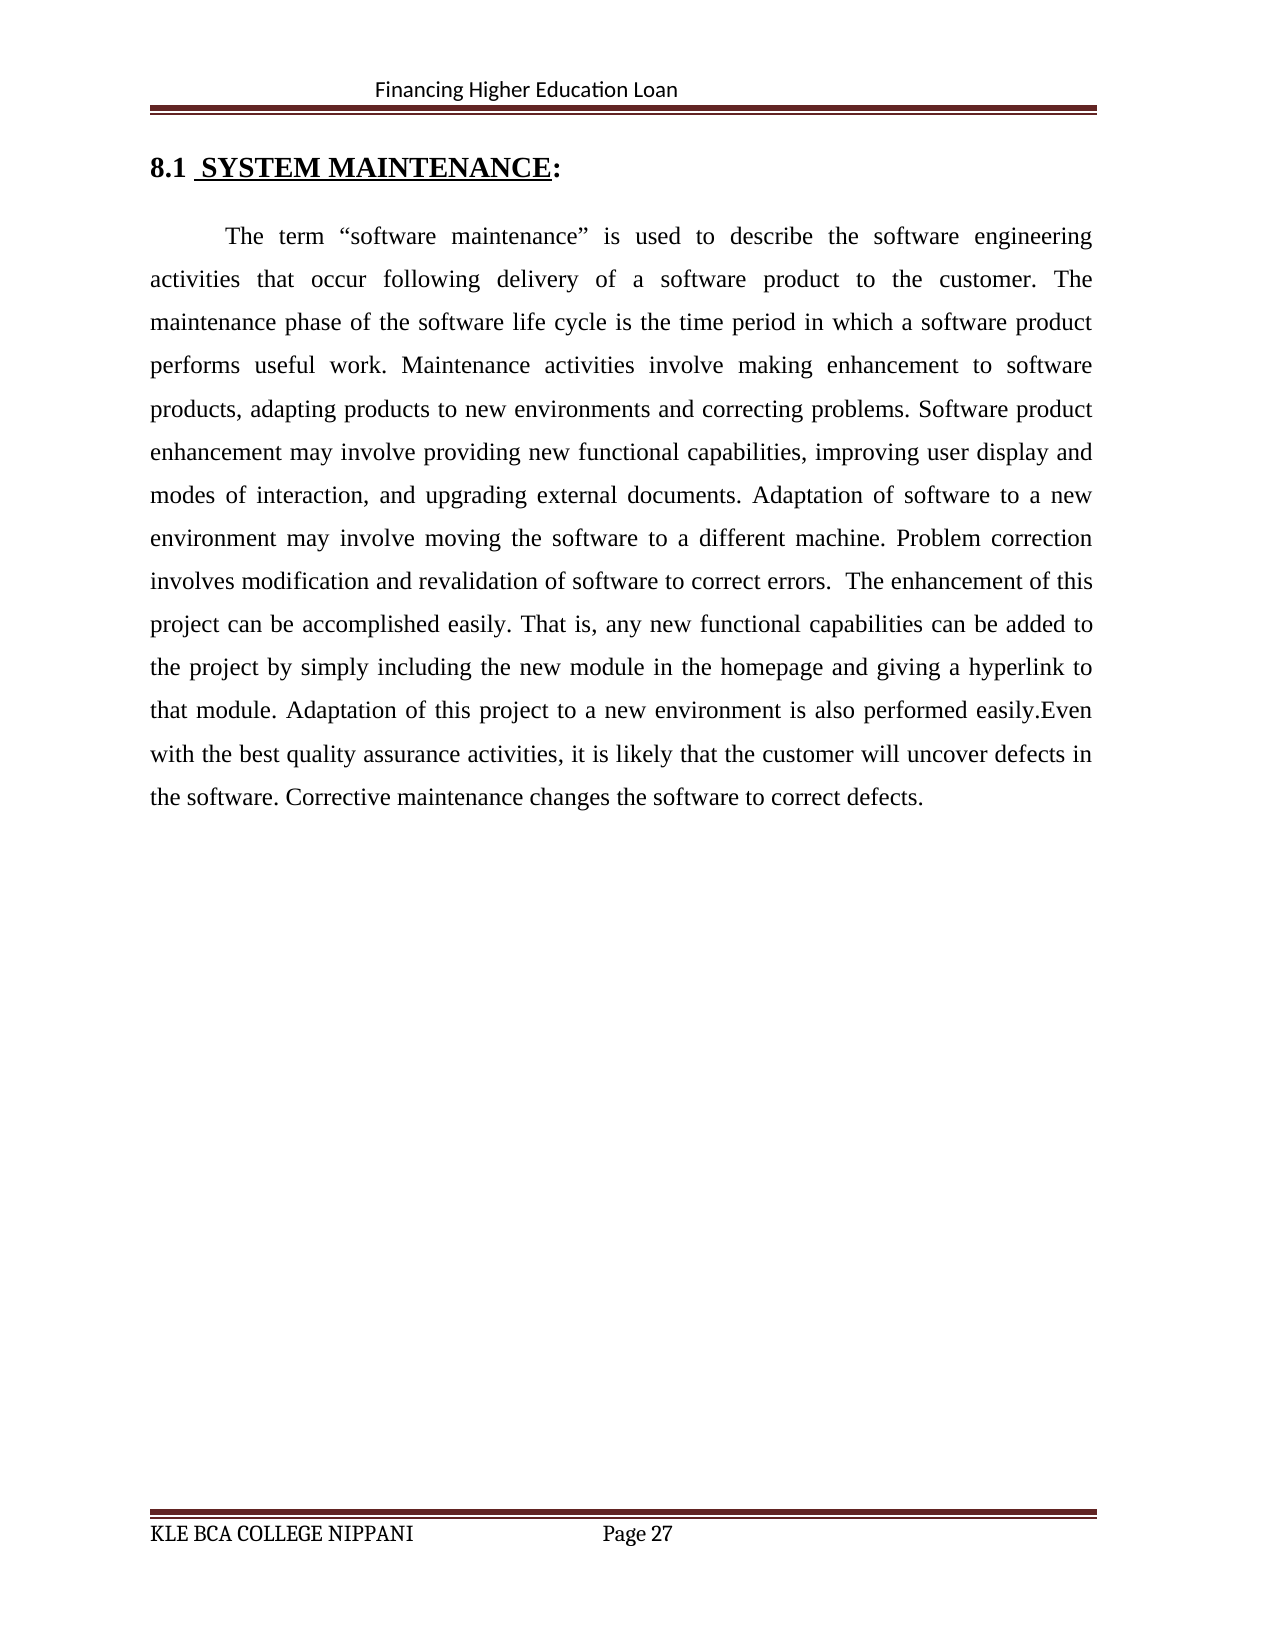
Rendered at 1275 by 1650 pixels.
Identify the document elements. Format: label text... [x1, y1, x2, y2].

text 8.1 SYSTEM MAINTENANCE: [150, 150, 1097, 183]
text The term “software maintenance” is used to describe the software engineering activities that occur following delivery of a software product to the customer. The maintenance phase of the software life cycle is the time period in which a software product performs useful work. Maintenance activities involve making enhancement to software products, adapting products to new environments and correcting problems. Software product enhancement may involve providing new functional capabilities, improving user display and modes of interaction, and upgrading external documents. Adaptation of software to a new environment may involve moving the software to a different machine. Problem correction involves modification and revalidation of software to correct errors. The enhancement of this project can be accomplished easily. That is, any new functional capabilities can be added to the project by simply including the new module in the homepage and giving a hyperlink to that module. Adaptation of this project to a new environment is also performed easily.Even with the best quality assurance activities, it is likely that the customer will uncover defects in the software. Corrective maintenance changes the software to correct defects. [150, 221, 1094, 811]
